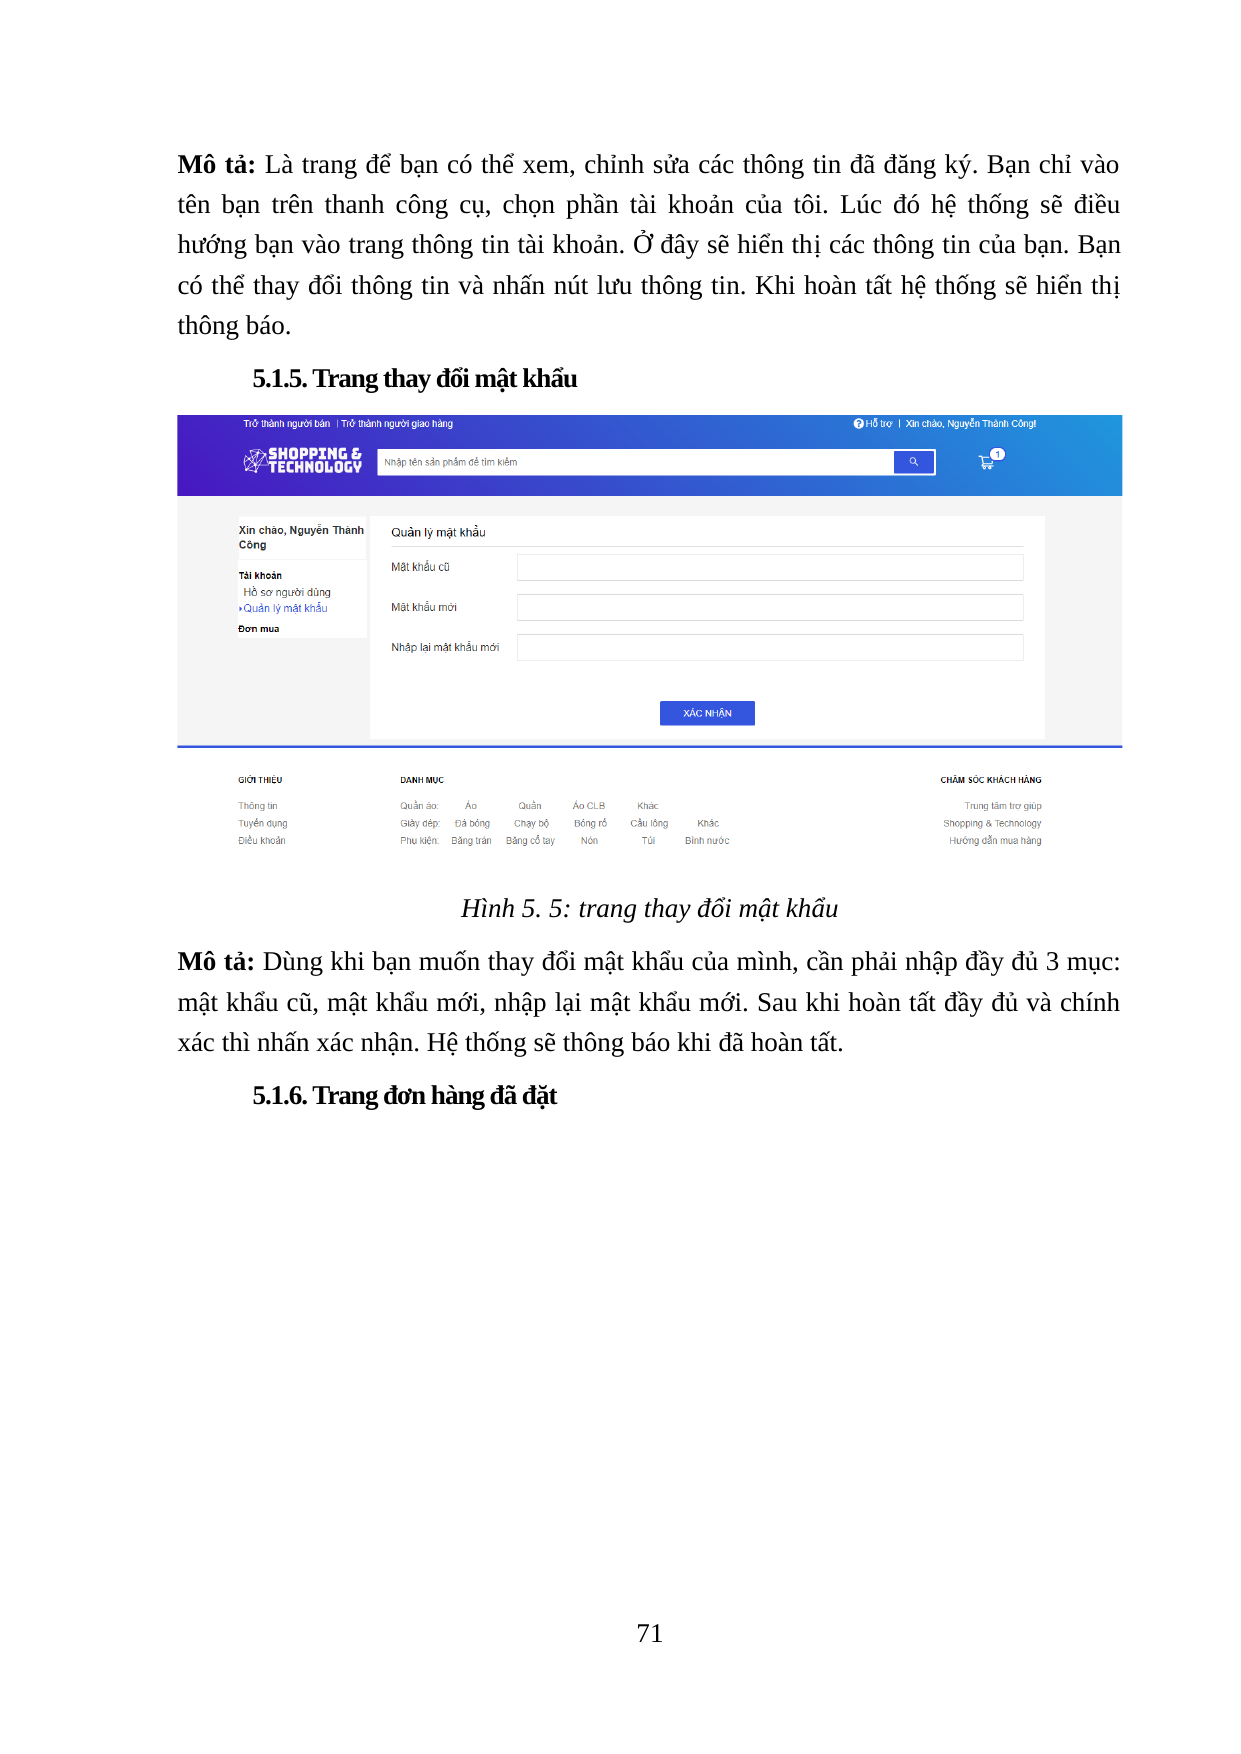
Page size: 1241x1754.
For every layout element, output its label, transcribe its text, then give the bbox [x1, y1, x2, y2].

title 5.1.6. Trang đơn hàng đã đặt [177, 1079, 1122, 1110]
title 5.1.5. Trang thay đổi mật khẩu [177, 362, 1122, 393]
text Mô tả: Là trang để bạn có thể xem, chỉnh sửa các thông tin đã đăng ký. Bạn chỉ vào tên bạn trên thanh công cụ, chọn phần tài khoản của tôi. Lúc đó hệ thống sẽ điều hướng bạn vào trang thông tin tài khoản. Ở đây sẽ hiển thị các thông tin của bạn. Bạn có thể thay đổi thông tin và nhấn nút lưu thông tin. Khi hoàn tất hệ thống sẽ hiển thị thông báo. [177, 148, 1122, 341]
text Mô tả: Dùng khi bạn muốn thay đổi mật khẩu của mình, cần phải nhập đầy đủ 3 mục: mật khẩu cũ, mật khẩu mới, nhập lại mật khẩu mới. Sau khi hoàn tất đầy đủ và chính xác thì nhấn xác nhận. Hệ thống sẽ thông báo khi đã hoàn tất. [177, 945, 1122, 1057]
picture [177, 415, 1123, 871]
text Hình 5. 5: trang thay đổi mật khẩu [177, 892, 1122, 924]
